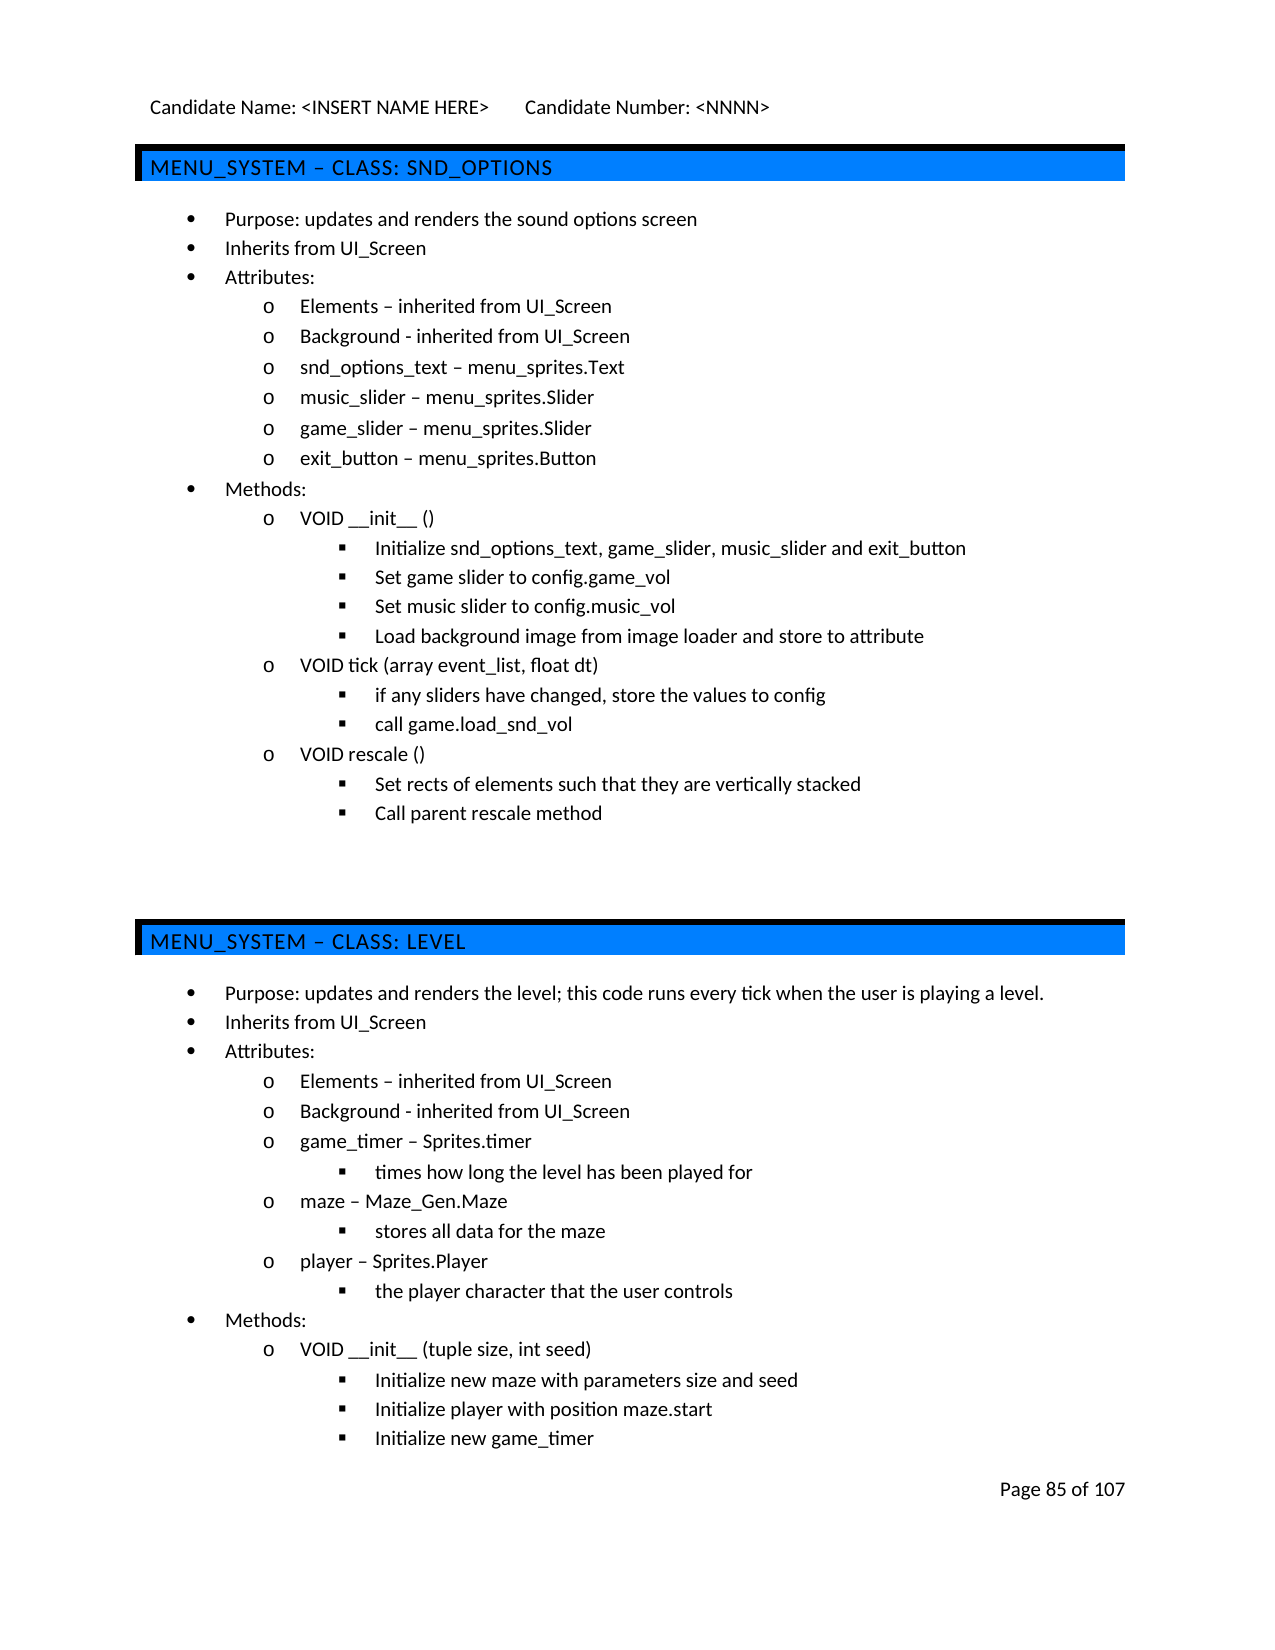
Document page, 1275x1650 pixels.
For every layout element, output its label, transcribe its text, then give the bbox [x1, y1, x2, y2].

list Purpose: updates and renders the level; this code runs every tick when the user is playing a level. [187, 980, 1125, 1006]
list Initialize player with position maze.start [337, 1396, 1125, 1422]
list Initialize snd_options_text, game_slider, music_slider and exit_button [337, 535, 1125, 561]
list Inherits from UI_Screen [187, 1009, 1125, 1035]
list VOID rescale () [262, 741, 1125, 767]
list stores all data for the maze [337, 1219, 1125, 1244]
list VOID __init__ () [262, 505, 1125, 531]
list Set rects of elements such that they are vertically stacked [337, 771, 1125, 797]
list call game.load_snd_vol [337, 712, 1125, 737]
list the player character that the user controls [337, 1278, 1125, 1304]
list music_slider – menu_sprites.Slider [262, 384, 1125, 411]
list Load background image from image loader and store to attribute [337, 623, 1125, 648]
list VOID __init__ (tuple size, int seed) [262, 1337, 1125, 1363]
list Methods: [187, 476, 1125, 501]
list Initialize new maze with parameters size and seed [337, 1367, 1125, 1392]
list game_timer – Sprites.timer [262, 1129, 1125, 1155]
list Attributes: [187, 264, 1125, 289]
list Methods: [187, 1307, 1125, 1333]
list snd_options_text – menu_sprites.Text [262, 354, 1125, 381]
text Menu_System – Class: Level [142, 925, 1125, 955]
list game_slider – menu_sprites.Slider [262, 415, 1125, 441]
list exit_button – menu_sprites.Button [262, 445, 1125, 472]
text Menu_System – Class: SND_Options [142, 151, 1125, 181]
list Call parent rescale method [337, 800, 1125, 826]
list Purpose: updates and renders the sound options screen [187, 206, 1125, 231]
list Set game slider to config.game_vol [337, 564, 1125, 590]
list player – Sprites.Player [262, 1248, 1125, 1274]
list Inherits from UI_Screen [187, 235, 1125, 260]
list maze – Maze_Gen.Maze [262, 1188, 1125, 1215]
list Elements – inherited from UI_Screen [262, 1068, 1125, 1094]
list if any sliders have changed, store the values to config [337, 682, 1125, 708]
list Elements – inherited from UI_Screen [262, 293, 1125, 320]
list Initialize new game_timer [337, 1425, 1125, 1451]
list Background - inherited from UI_Screen [262, 1098, 1125, 1125]
list VOID tick (array event_list, float dt) [262, 652, 1125, 678]
list Set music slider to config.music_vol [337, 594, 1125, 619]
list Background - inherited from UI_Screen [262, 324, 1125, 350]
list times how long the level has been played for [337, 1159, 1125, 1184]
list Attributes: [187, 1039, 1125, 1064]
